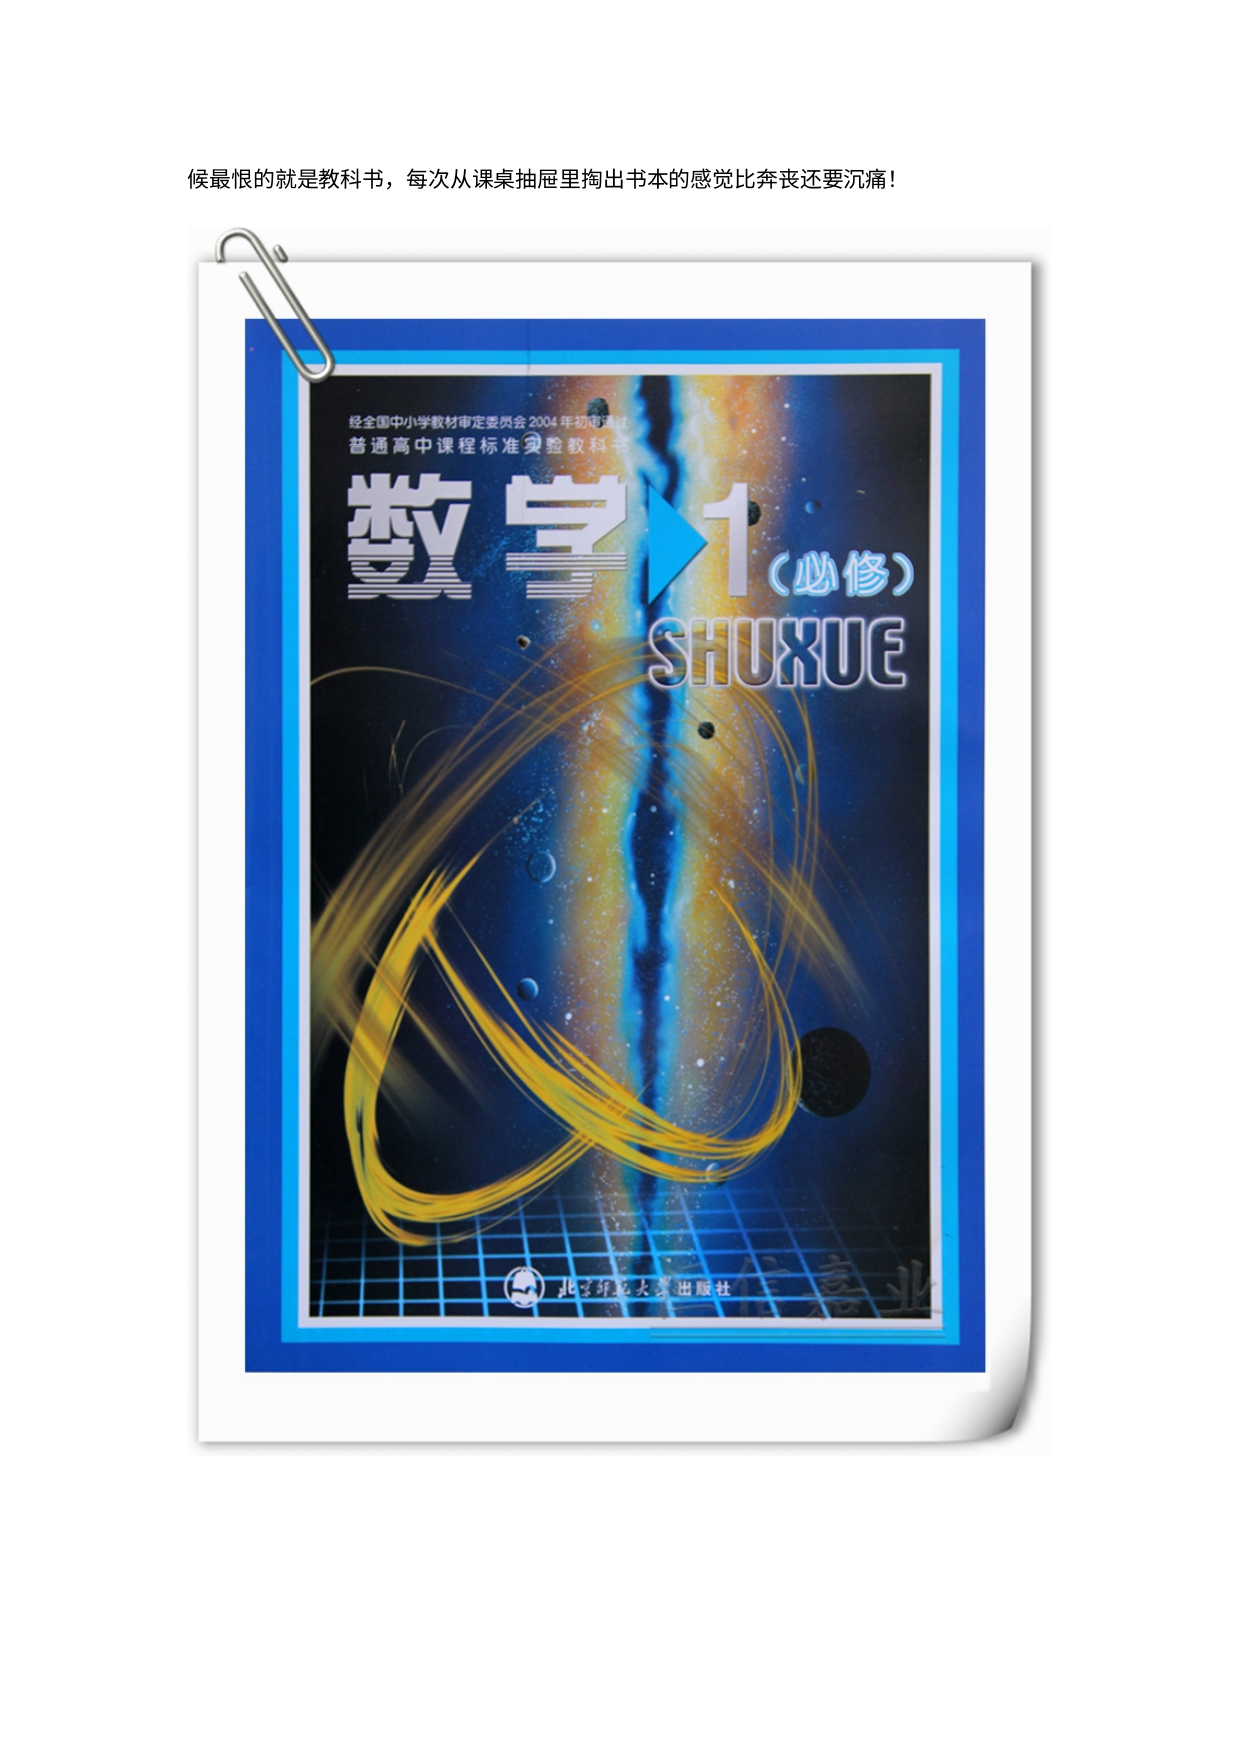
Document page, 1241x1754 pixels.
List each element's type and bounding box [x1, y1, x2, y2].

picture [187, 227, 1052, 1456]
text [187, 162, 1053, 194]
